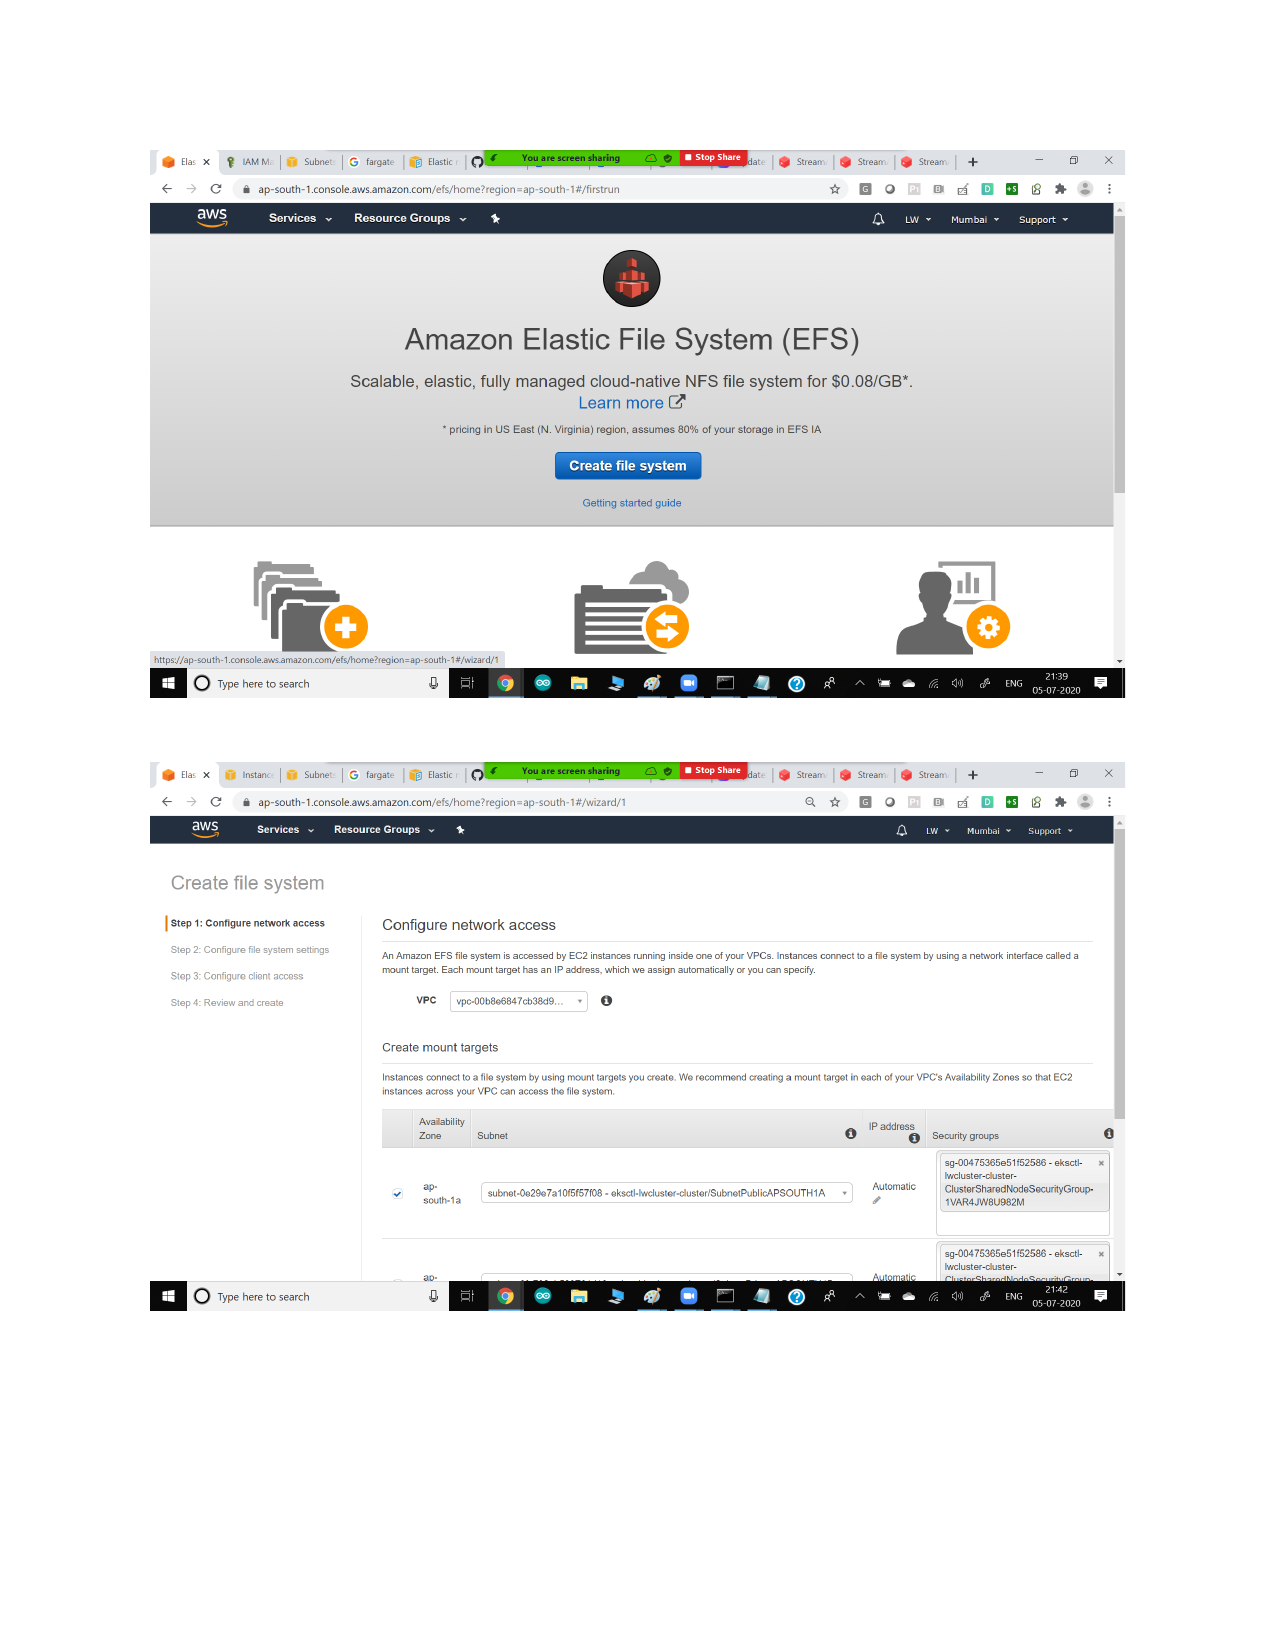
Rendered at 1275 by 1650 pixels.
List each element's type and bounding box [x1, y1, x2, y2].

picture [150, 762, 1125, 1311]
picture [150, 150, 1125, 698]
